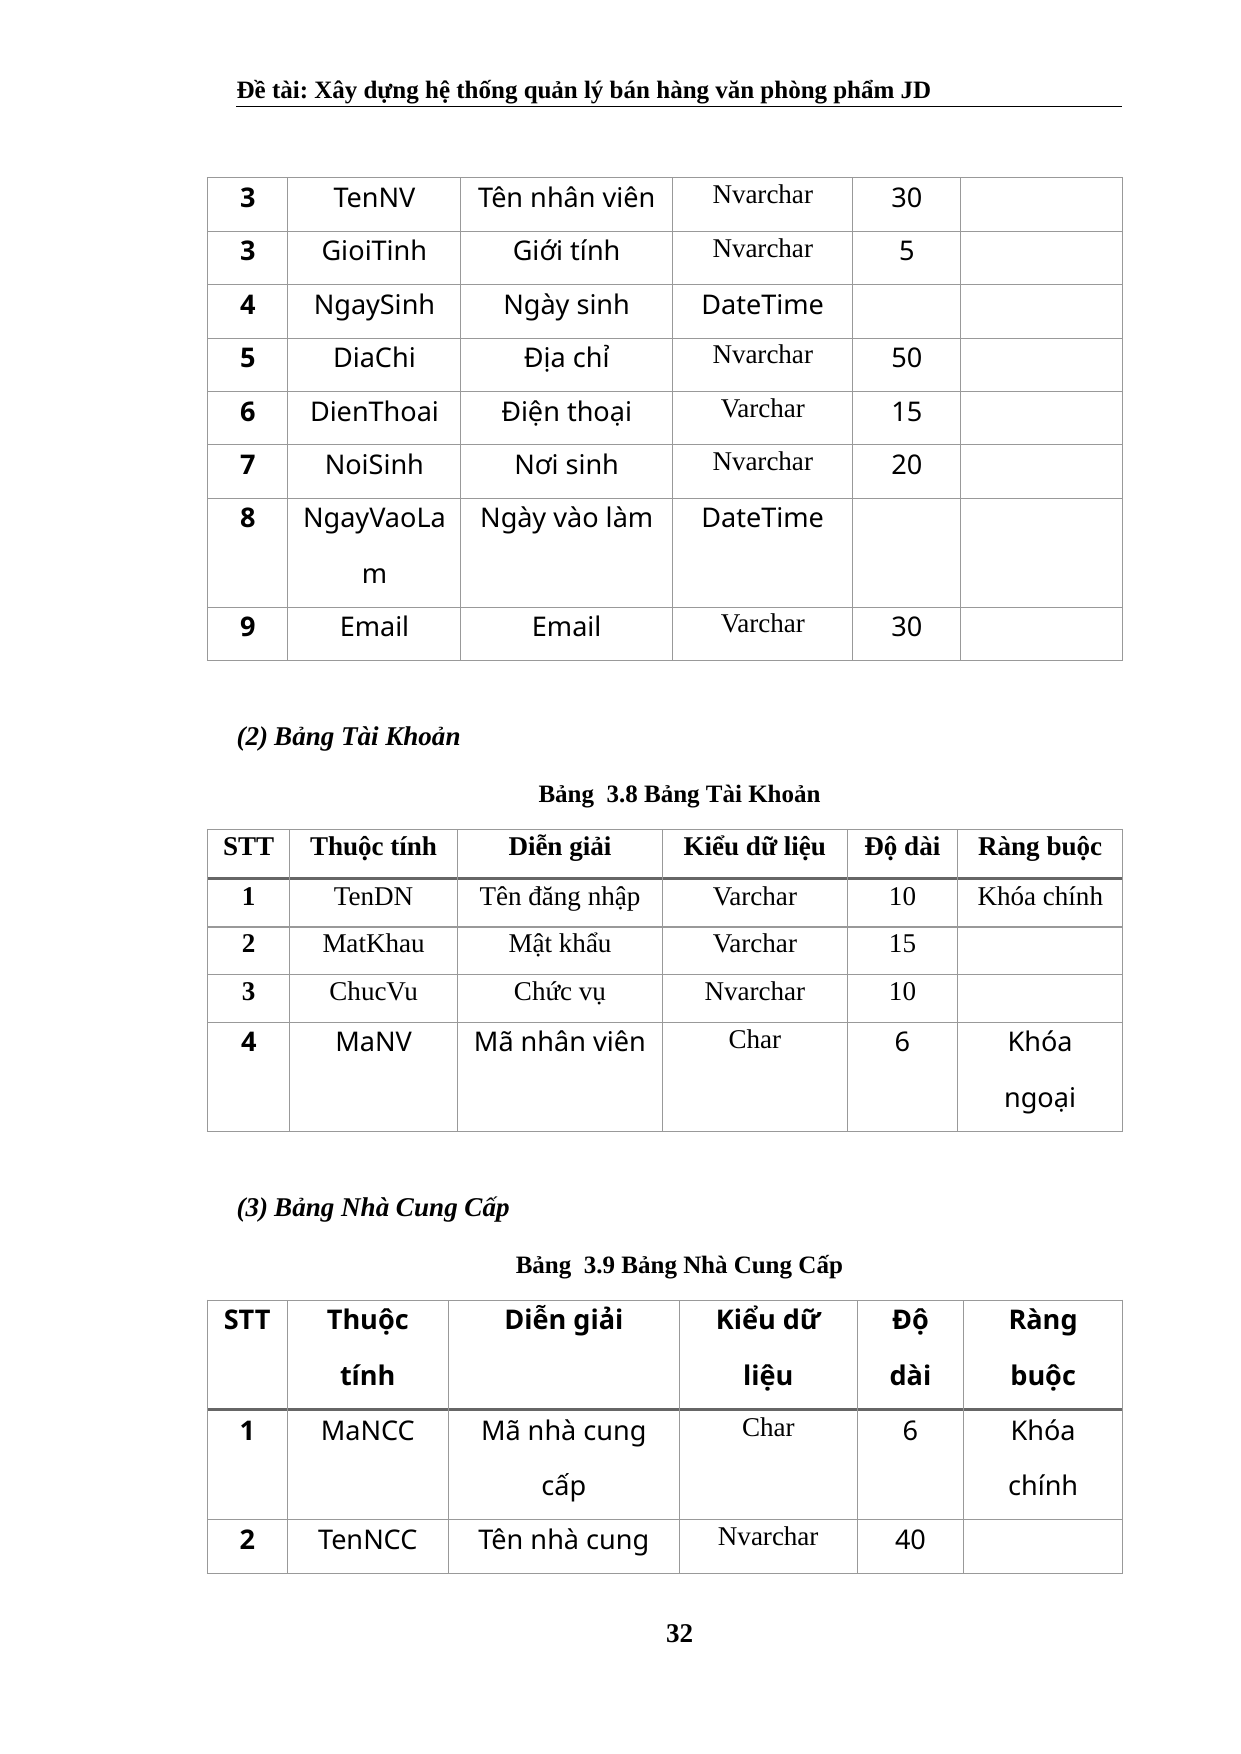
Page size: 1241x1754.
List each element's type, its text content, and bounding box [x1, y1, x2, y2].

table_cell 30 [853, 178, 960, 231]
table_cell Nơi sinh [461, 445, 672, 498]
table_cell [961, 608, 1122, 660]
table_cell Nvarchar [663, 975, 847, 1022]
table_cell Varchar [673, 608, 852, 660]
table_cell DateTime [673, 499, 852, 607]
table_cell Điện thoại [461, 392, 672, 444]
table_cell TenNV [288, 178, 460, 231]
table_cell Chức vụ [458, 975, 662, 1022]
table_cell [961, 285, 1122, 337]
table_cell 6 [848, 1023, 957, 1131]
table_cell Nvarchar [673, 178, 852, 231]
table_cell [961, 232, 1122, 284]
table_cell Tên nhân viên [461, 178, 672, 231]
table_cell Khóa ngoại [958, 1023, 1122, 1131]
table_header Kiểu dữ liệu [680, 1301, 857, 1408]
table_cell Char [663, 1023, 847, 1131]
table_header STT [208, 1301, 287, 1408]
table_cell 20 [853, 445, 960, 498]
table_cell [853, 499, 960, 607]
table_cell 40 [858, 1520, 963, 1573]
table_cell MatKhau [290, 928, 457, 974]
table_cell Varchar [663, 928, 847, 974]
table_cell TenNCC [288, 1520, 448, 1573]
table_cell 1 [208, 1411, 287, 1519]
table_cell 10 [848, 880, 957, 926]
table_cell [958, 975, 1122, 1022]
table_cell [961, 392, 1122, 444]
table_cell 5 [853, 232, 960, 284]
table_cell DateTime [673, 285, 852, 337]
table_header Thuộc tính [288, 1301, 448, 1408]
table_cell Khóa chính [958, 880, 1122, 926]
table_cell 7 [208, 445, 287, 498]
table_cell TenDN [290, 880, 457, 926]
table_cell Nvarchar [680, 1520, 857, 1573]
table_cell Nvarchar [673, 232, 852, 284]
table_cell Ngày sinh [461, 285, 672, 337]
table_cell [964, 1520, 1122, 1573]
table_cell Giới tính [461, 232, 672, 284]
table_cell Varchar [673, 392, 852, 444]
table_header Ràng buộc [958, 830, 1122, 877]
table_cell 5 [208, 339, 287, 391]
table_cell 50 [853, 339, 960, 391]
table_header Độ dài [858, 1301, 963, 1408]
subtitle Bảng Nhà Cung Cấp [236, 1191, 1122, 1222]
table_cell Tên đăng nhập [458, 880, 662, 926]
table_cell 10 [848, 975, 957, 1022]
table_header Ràng buộc [964, 1301, 1122, 1408]
table_cell Mã nhà cung cấp [449, 1411, 679, 1519]
table_cell DiaChi [288, 339, 460, 391]
table_cell Địa chỉ [461, 339, 672, 391]
table_cell 3 [208, 178, 287, 231]
table_cell 4 [208, 285, 287, 337]
table_cell NgayVaoLam [288, 499, 460, 607]
table_cell GioiTinh [288, 232, 460, 284]
table_header Diễn giải [458, 830, 662, 877]
table_header STT [208, 830, 289, 877]
table_cell 8 [208, 499, 287, 607]
table_header Độ dài [848, 830, 957, 877]
table_cell Ngày vào làm [461, 499, 672, 607]
table_cell [961, 499, 1122, 607]
table_cell 6 [858, 1411, 963, 1519]
table_cell MaNCC [288, 1411, 448, 1519]
table_cell 9 [208, 608, 287, 660]
subtitle Bảng Tài Khoản [236, 720, 1122, 751]
table_cell 2 [208, 1520, 287, 1573]
table_cell MaNV [290, 1023, 457, 1131]
table_cell [961, 445, 1122, 498]
table_cell 2 [208, 928, 289, 974]
table_header Diễn giải [449, 1301, 679, 1408]
table_cell 30 [853, 608, 960, 660]
table_header Kiểu dữ liệu [663, 830, 847, 877]
text Bảng 3.8 Bảng Tài Khoản [236, 779, 1122, 808]
table_cell [958, 928, 1122, 974]
table_cell [853, 285, 960, 337]
table_cell 3 [208, 975, 289, 1022]
table_cell 15 [848, 928, 957, 974]
table_cell 1 [208, 880, 289, 926]
table_cell Nvarchar [673, 445, 852, 498]
text Bảng 3.9 Bảng Nhà Cung Cấp [236, 1250, 1122, 1279]
table_cell Mật khẩu [458, 928, 662, 974]
table_cell Nvarchar [673, 339, 852, 391]
table_cell Tên nhà cung cấp [449, 1520, 679, 1573]
table_cell DienThoai [288, 392, 460, 444]
table_cell NgaySinh [288, 285, 460, 337]
table_cell 3 [208, 232, 287, 284]
table_cell 15 [853, 392, 960, 444]
table_header Thuộc tính [290, 830, 457, 877]
table_cell 4 [208, 1023, 289, 1131]
table_cell Char [680, 1411, 857, 1519]
table_cell Mã nhân viên [458, 1023, 662, 1131]
table_cell [961, 339, 1122, 391]
table_cell Khóa chính [964, 1411, 1122, 1519]
table_cell 6 [208, 392, 287, 444]
table_cell Email [288, 608, 460, 660]
table_cell NoiSinh [288, 445, 460, 498]
table_cell ChucVu [290, 975, 457, 1022]
table_cell Email [461, 608, 672, 660]
table_cell [961, 178, 1122, 231]
table_cell Varchar [663, 880, 847, 926]
